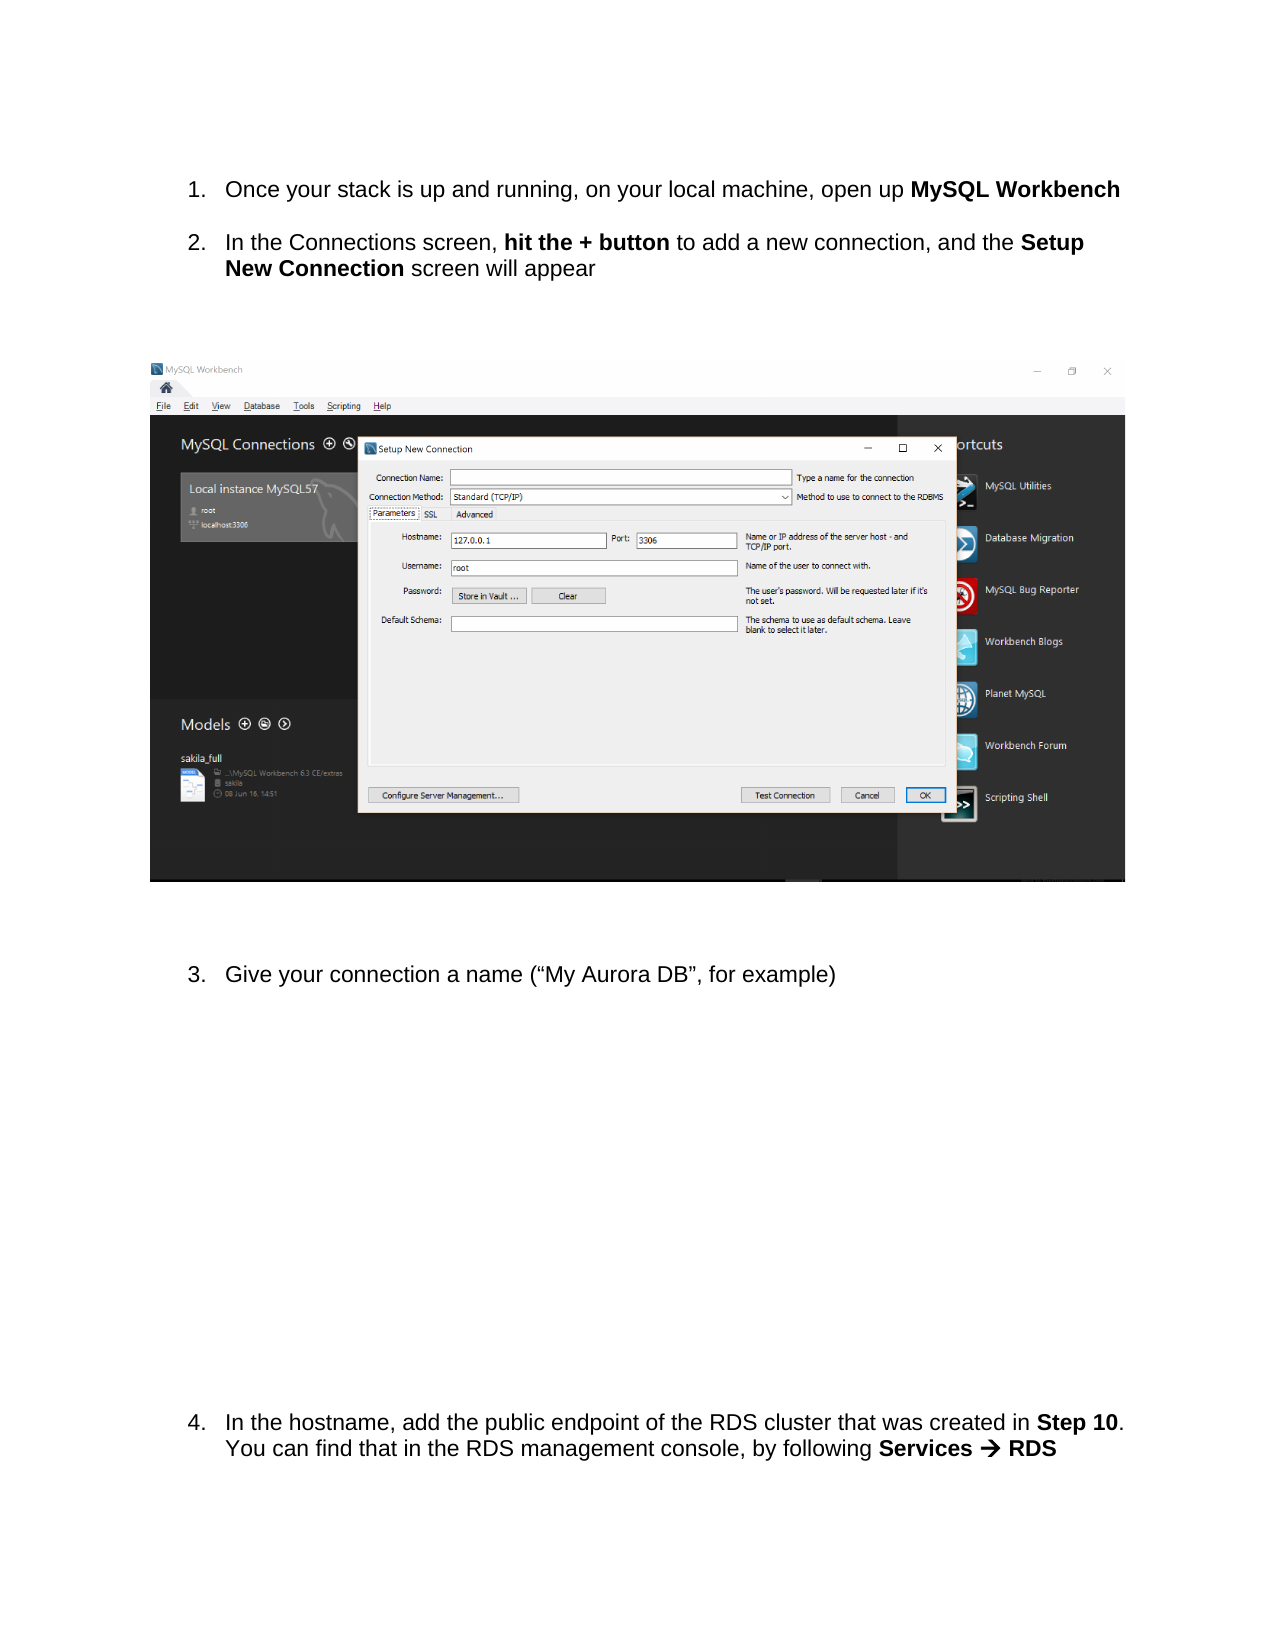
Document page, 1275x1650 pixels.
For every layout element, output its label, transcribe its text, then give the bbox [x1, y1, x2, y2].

list In the Connections screen, hit the + button to add a new connection, and the Setup New Connection screen will appear [187, 229, 1125, 282]
list Once your stack is up and running, on your local machine, open up MySQL Workbench [187, 176, 1125, 203]
picture [150, 360, 1125, 882]
list In the hostname, add the public endpoint of the RDS cluster that was created in Step 10. You can find that in the RDS management console, by following Services RDS [187, 1408, 1125, 1461]
list Give your connection a name (“My Aurora DB”, for example) [187, 961, 1125, 987]
